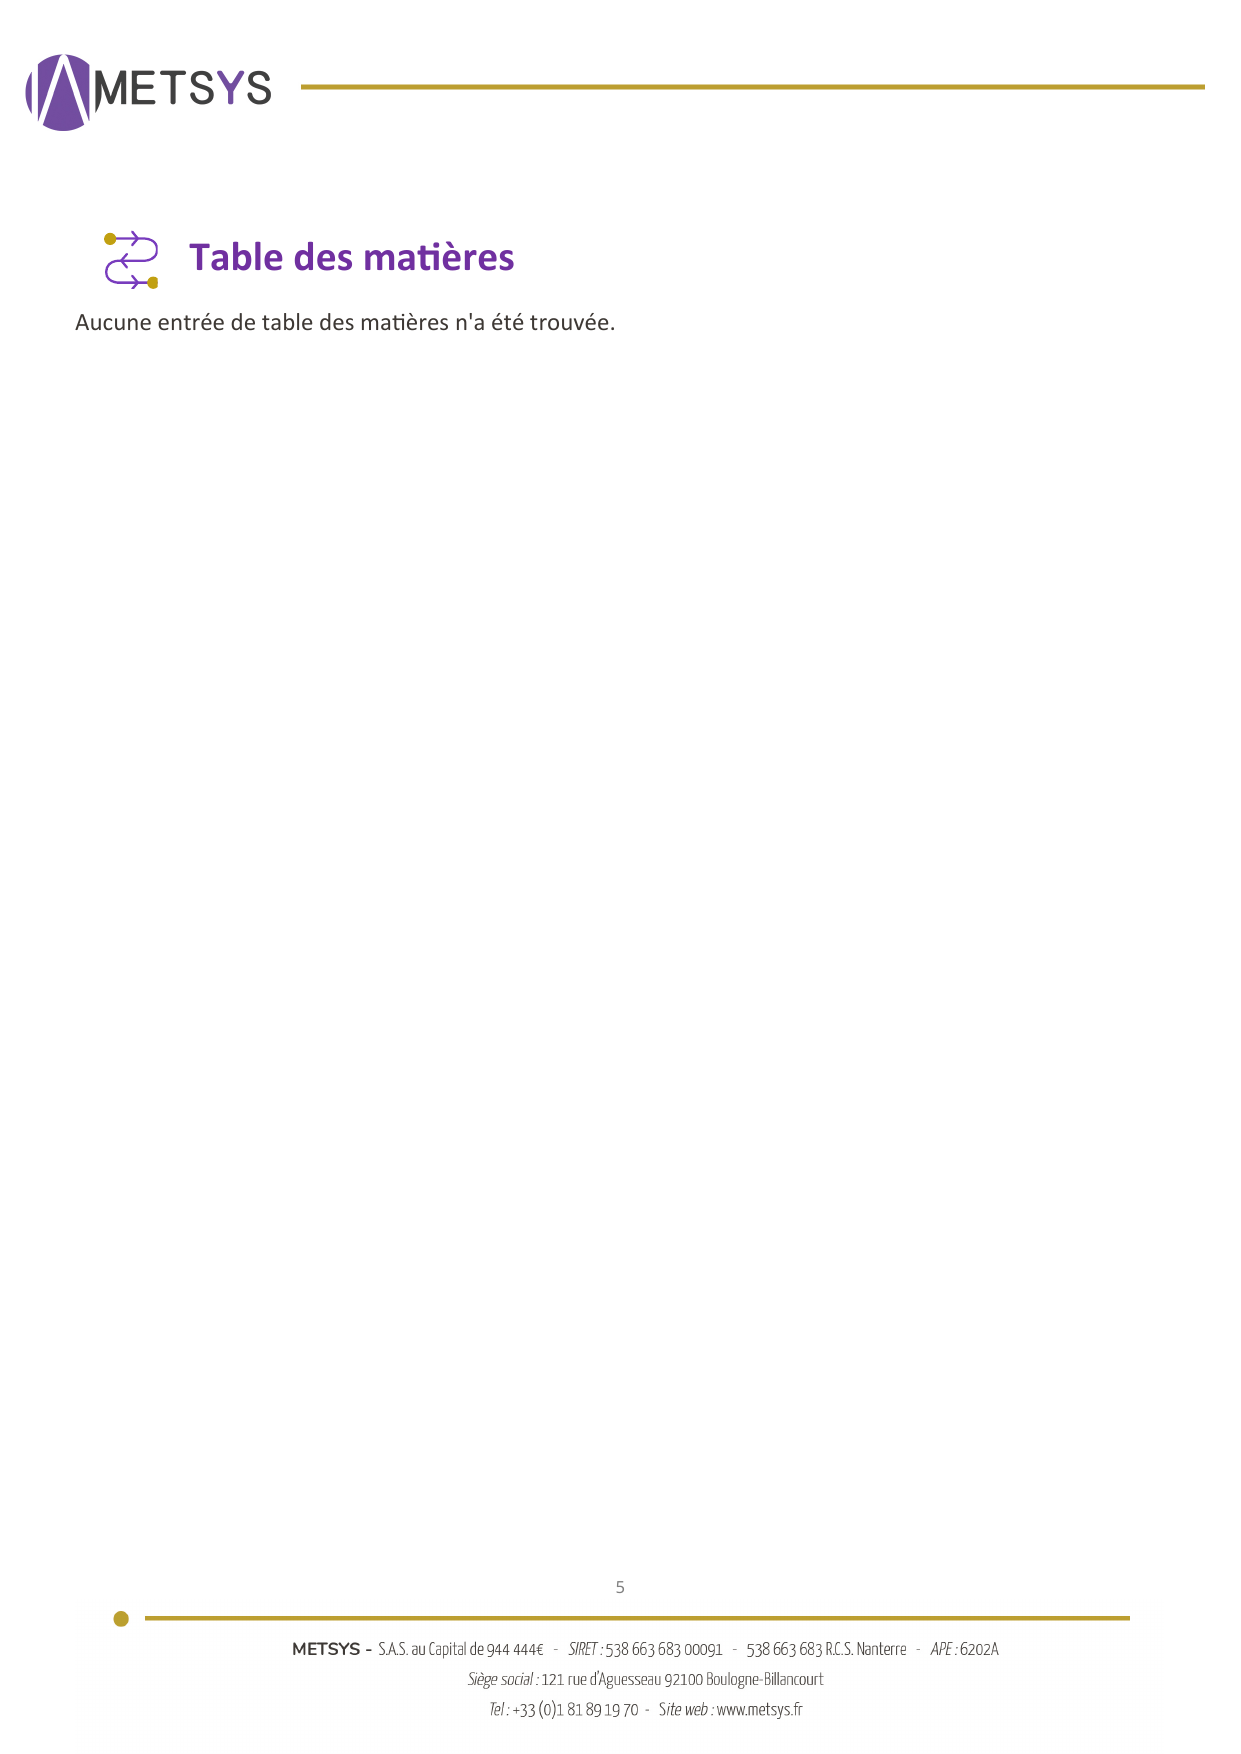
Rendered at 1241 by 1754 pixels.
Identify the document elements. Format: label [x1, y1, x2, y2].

picture [1, 30, 1241, 156]
picture [74, 1599, 1164, 1754]
